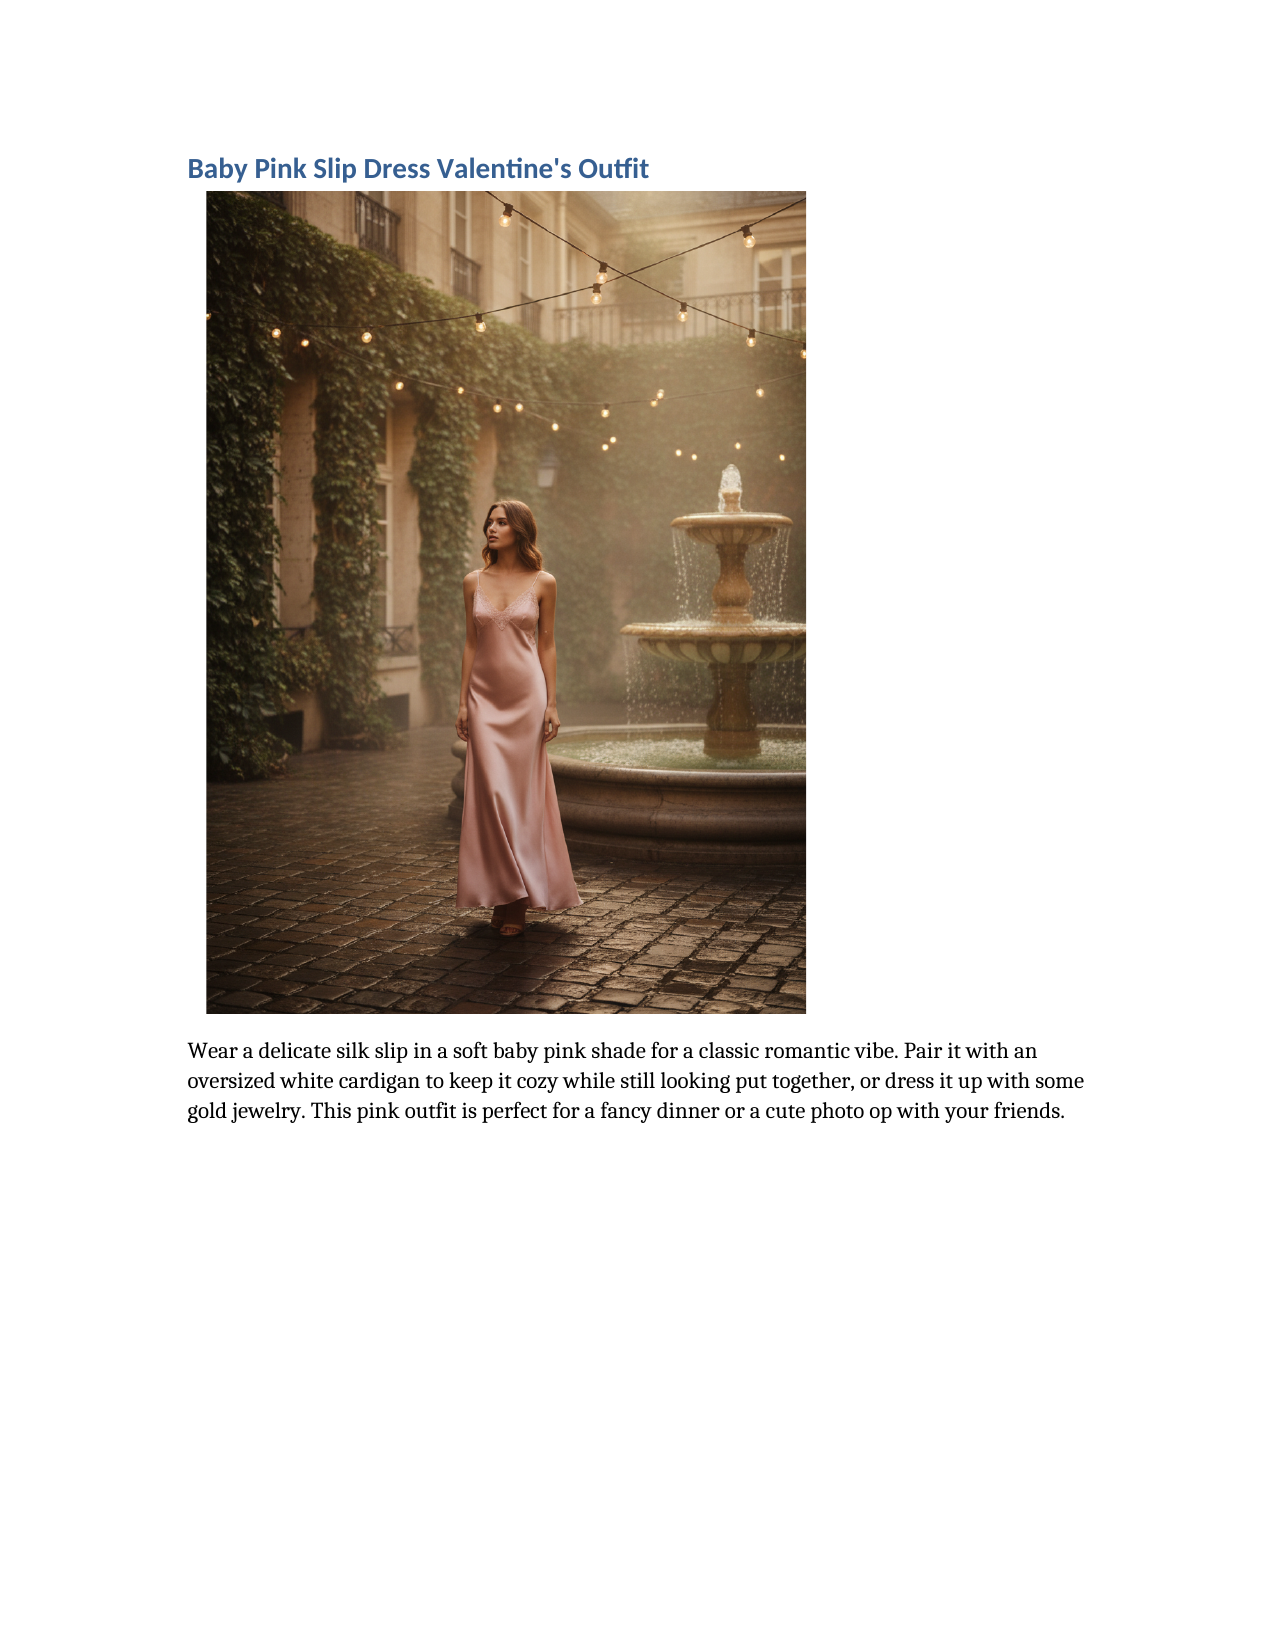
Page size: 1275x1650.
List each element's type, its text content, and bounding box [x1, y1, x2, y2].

picture [206, 191, 807, 1014]
text Wear a delicate silk slip in a soft baby pink shade for a classic romantic vibe. Pair it with an oversized white cardigan to keep it cozy while still looking put together, or dress it up with some gold jewelry. This pink outfit is perfect for a fancy dinner or a cute photo op with your friends. [187, 1038, 1087, 1124]
subtitle Baby Pink Slip Dress Valentine's Outfit [187, 150, 1087, 186]
